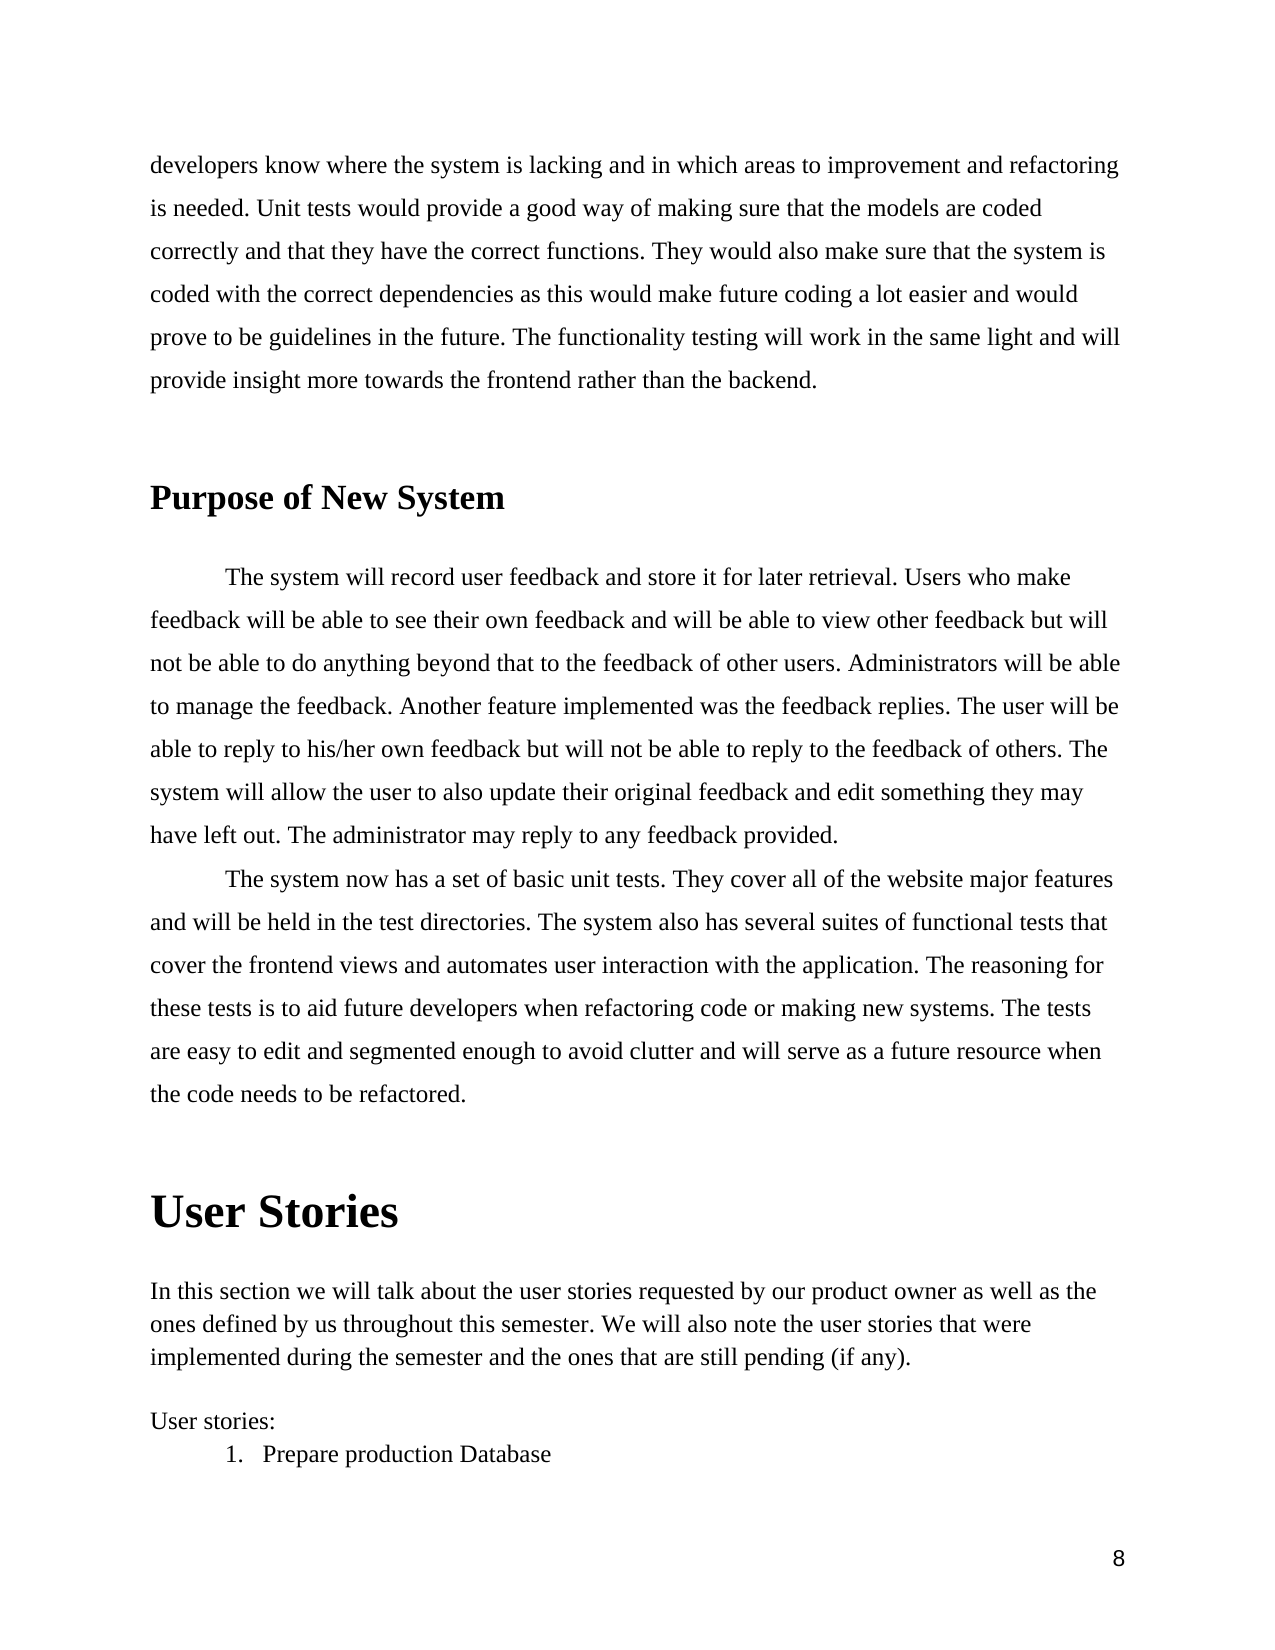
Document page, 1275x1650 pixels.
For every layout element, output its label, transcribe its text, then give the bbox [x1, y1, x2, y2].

text In this section we will talk about the user stories requested by our product owner as well as the ones defined by us throughout this semester. We will also note the user stories that were implemented during the semester and the ones that are still pending (if any). [150, 1276, 1125, 1371]
text The system now has a set of basic unit tests. They cover all of the website major features and will be held in the test directories. The system also has several suites of functional tests that cover the frontend views and automates user interaction with the application. The reasoning for these tests is to aid future developers when refactoring code or making new systems. The tests are easy to edit and segmented enough to avoid clutter and will serve as a future resource when the code needs to be refactored. [150, 864, 1125, 1108]
text User Stories [150, 1183, 1125, 1238]
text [150, 150, 1125, 394]
text The system will record user feedback and store it for later retrieval. Users who make feedback will be able to see their own feedback and will be able to view other feedback but will not be able to do anything beyond that to the feedback of other users. Administrators will be able to manage the feedback. Another feature implemented was the feedback replies. The user will be able to reply to his/her own feedback but will not be able to reply to the feedback of others. The system will allow the user to also update their original feedback and edit something they may have left out. The administrator may reply to any feedback provided. [150, 562, 1125, 849]
text User stories: [150, 1406, 1125, 1434]
list Prepare production Database [225, 1439, 1125, 1467]
subtitle Purpose of New System [150, 476, 1125, 517]
